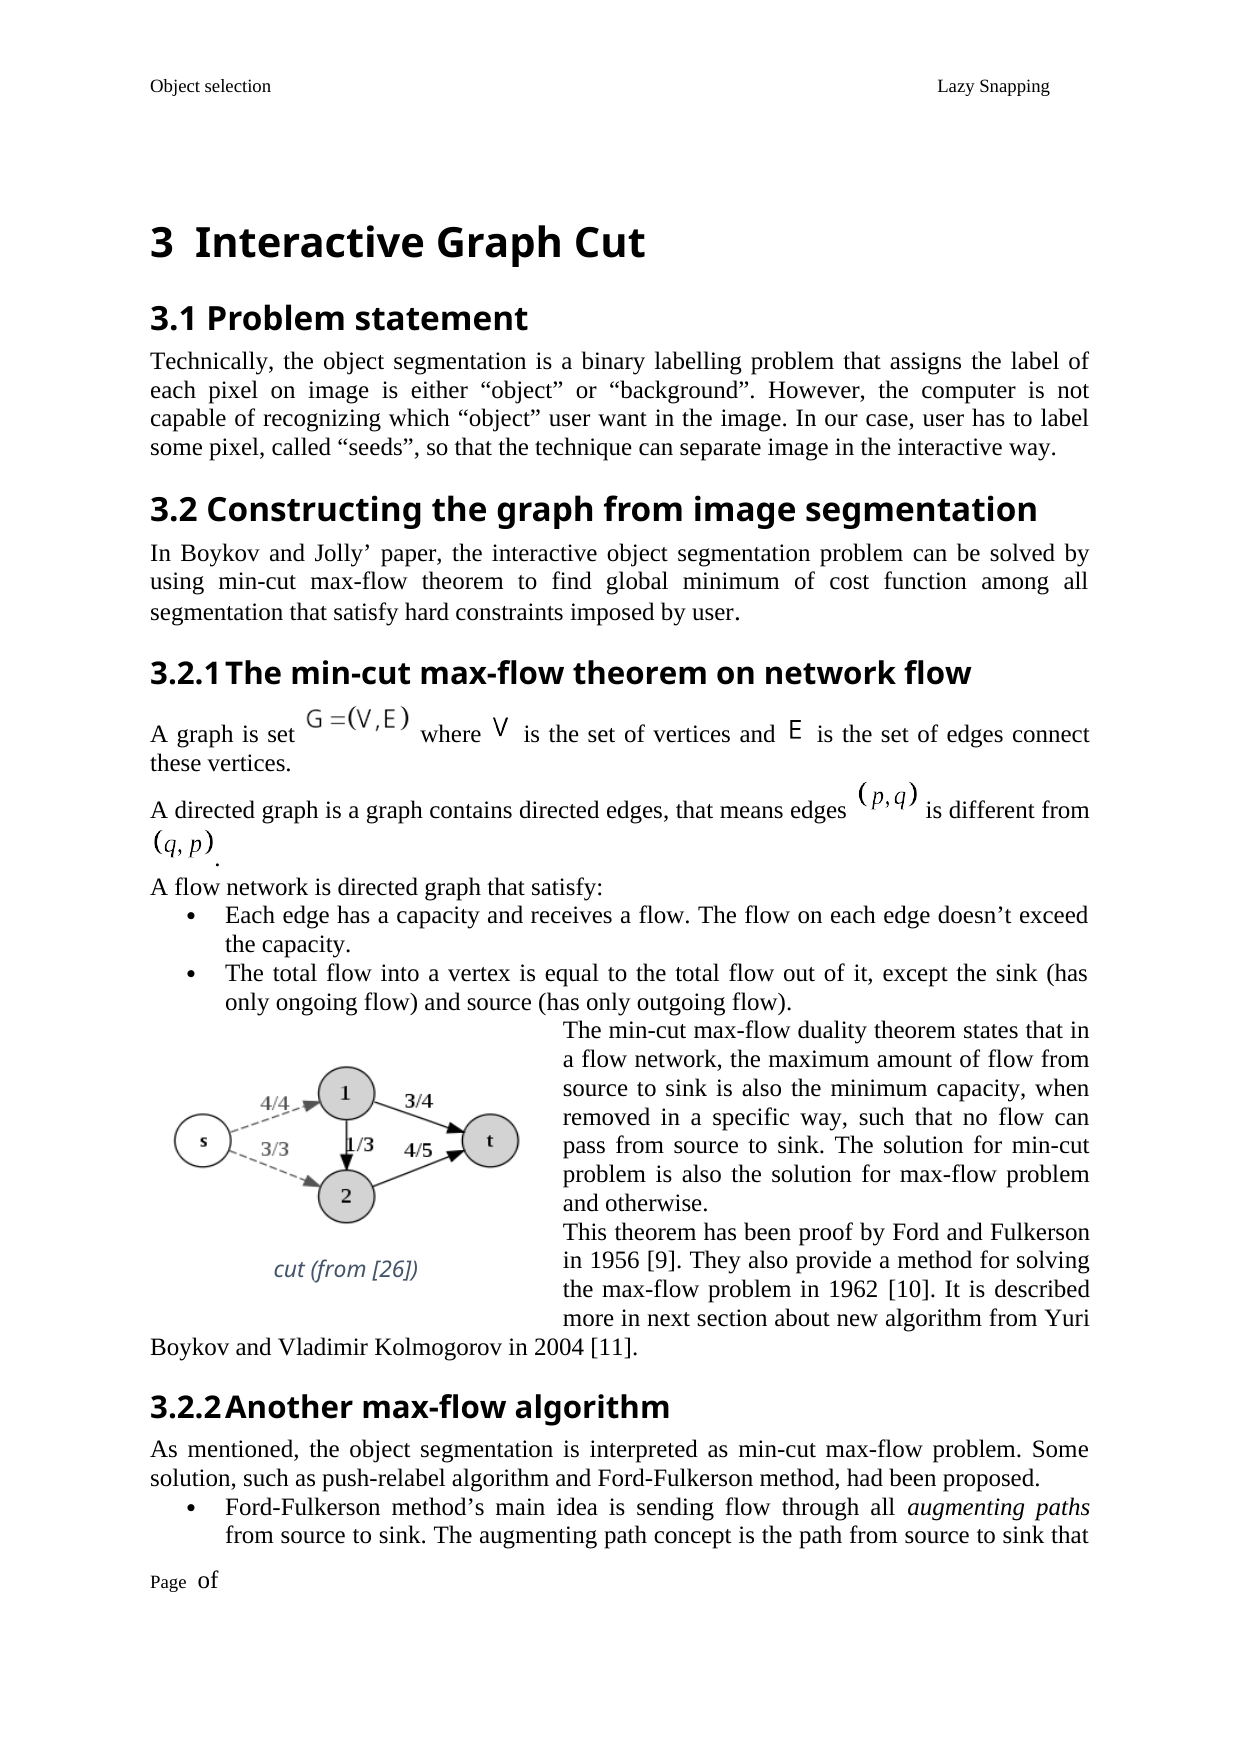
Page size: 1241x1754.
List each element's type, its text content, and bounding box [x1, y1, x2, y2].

text Technically, the object segmentation is a binary labelling problem that assigns the label of each pixel on image is either “object” or “background”. However, the computer is not capable of recognizing which “object” user want in the image. In our case, user has to label some pixel, called “seeds”, so that the technique can separate image in the interactive way. [150, 346, 1090, 461]
subtitle Problem statement [150, 294, 1090, 340]
text This theorem has been proof by Ford and Fulkerson in 1956 [9]. They also provide a method for solving the max-flow problem in 1962 [10]. It is described more in next section about new algorithm from Yuri Boykov and Vladimir Kolmogorov in 2004 [11]. [150, 1217, 1090, 1360]
text A directed graph is a graph contains directed edges, that means edges is different from . [150, 776, 1090, 872]
subtitle The min-cut max-flow theorem on network flow [150, 651, 1090, 694]
text In Boykov and Jolly’ paper, the interactive object segmentation problem can be solved by using min-cut max-flow theorem to find global minimum of cost function among all segmentation that satisfy hard constraints imposed by user. [150, 538, 1090, 626]
list The total flow into a vertex is equal to the total flow out of it, except the sink (has only ongoing flow) and source (has only outgoing flow). [187, 958, 1090, 1015]
subtitle Another max-flow algorithm [150, 1385, 1090, 1428]
text As mentioned, the object segmentation is interpreted as min-cut max-flow problem. Some solution, such as push-relabel algorithm and Ford-Fulkerson method, had been proposed. [150, 1434, 1090, 1492]
picture [167, 1062, 527, 1228]
subtitle Interactive Graph Cut [150, 212, 1090, 269]
text A graph is set where is the set of vertices and is the set of edges connect these vertices. [150, 700, 1090, 776]
text A flow network is directed graph that satisfy: [150, 872, 1090, 900]
subtitle Constructing the graph from image segmentation [150, 486, 1090, 531]
list Each edge has a capacity and receives a flow. The flow on each edge doesn’t exceed the capacity. [187, 900, 1090, 958]
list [187, 1492, 1090, 1549]
